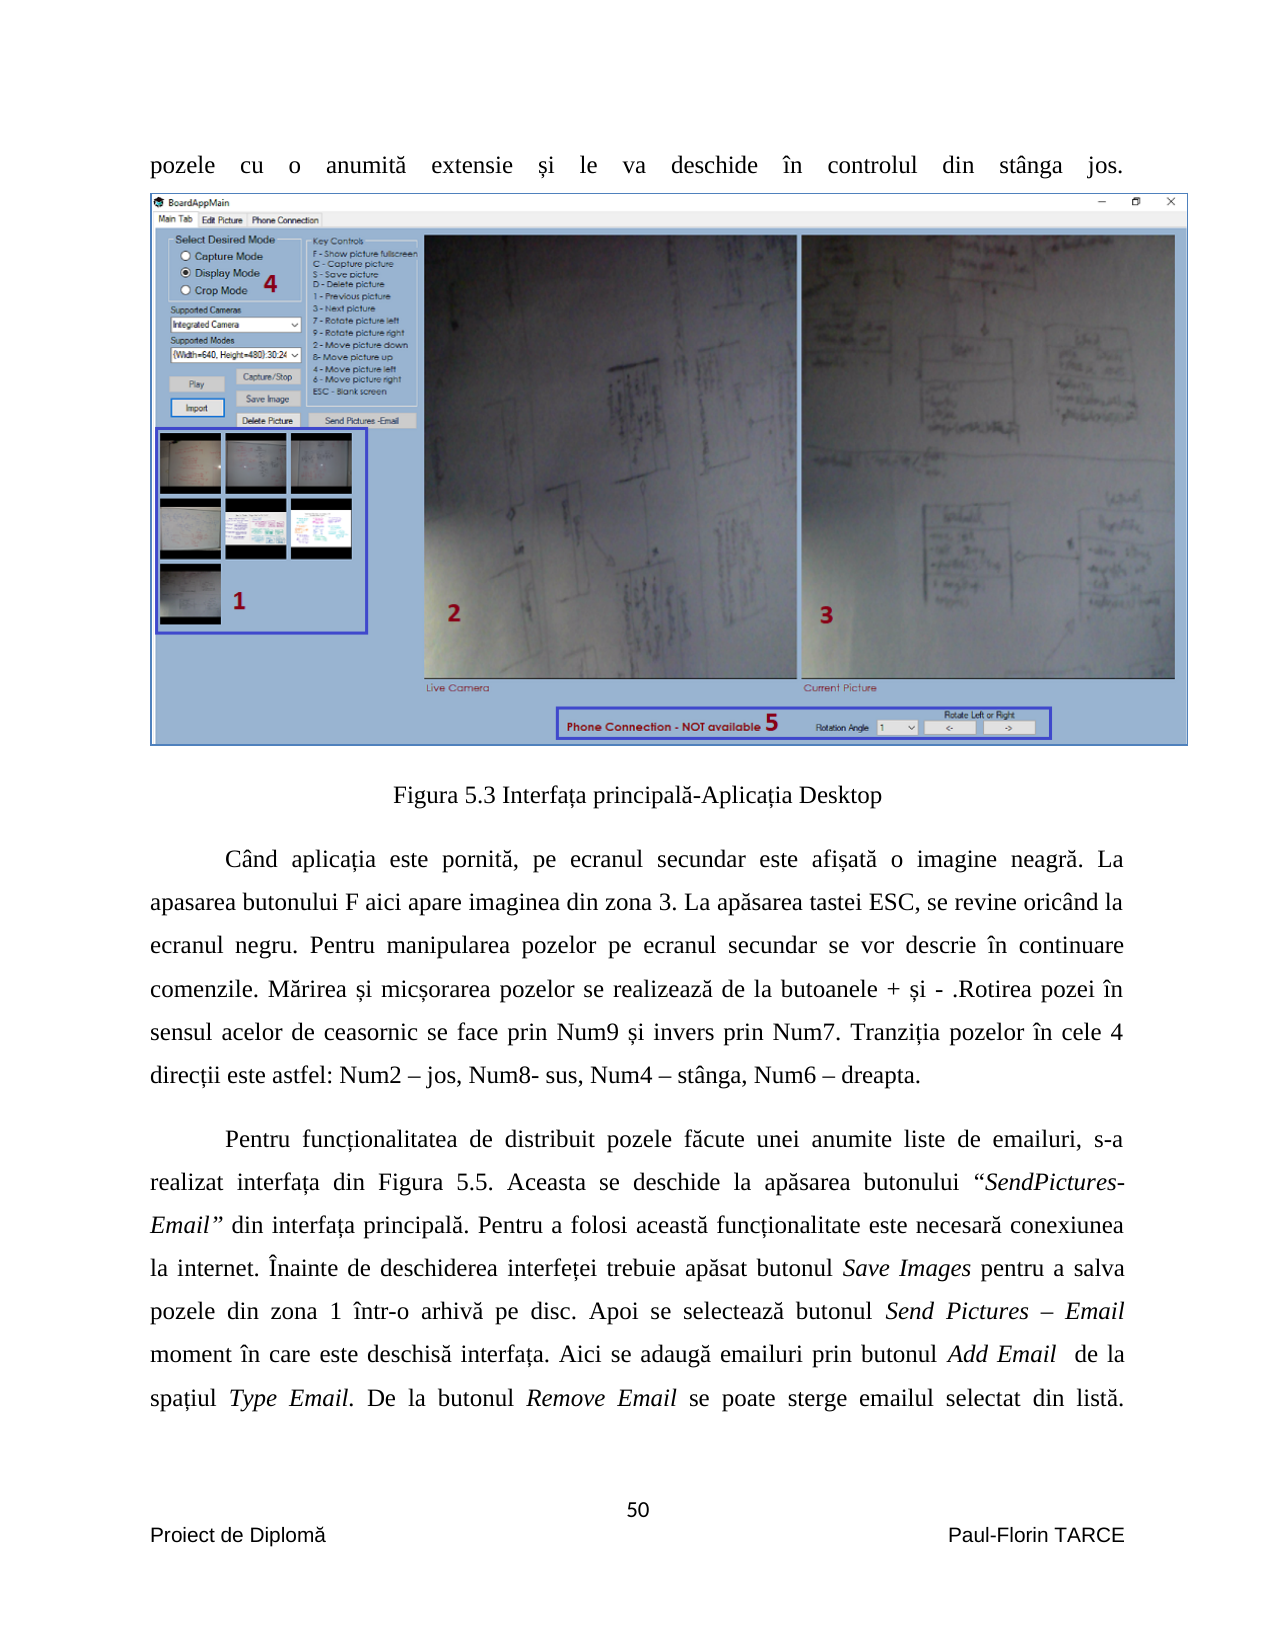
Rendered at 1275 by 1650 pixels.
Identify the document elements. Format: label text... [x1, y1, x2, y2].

text Când aplicația este pornită, pe ecranul secundar este afișată o imagine neagră. La apasarea butonului F aici apare imaginea din zona 3. La apăsarea tastei ESC, se revine oricând la ecranul negru. Pentru manipularea pozelor pe ecranul secundar se vor descrie în continuare comenzile. Mărirea și micșorarea pozelor se realizează de la butoanele + și - .Rotirea pozei în sensul acelor de ceasornic se face prin Num9 și invers prin Num7. Tranziția pozelor în cele 4 direcții este astfel: Num2 – jos, Num8- sus, Num4 – stânga, Num6 – dreapta. [150, 844, 1125, 1089]
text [150, 1124, 1125, 1411]
picture [152, 194, 1187, 744]
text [150, 150, 1125, 193]
text Figura 5.3 Interfața principală-Aplicația Desktop [150, 780, 1125, 809]
